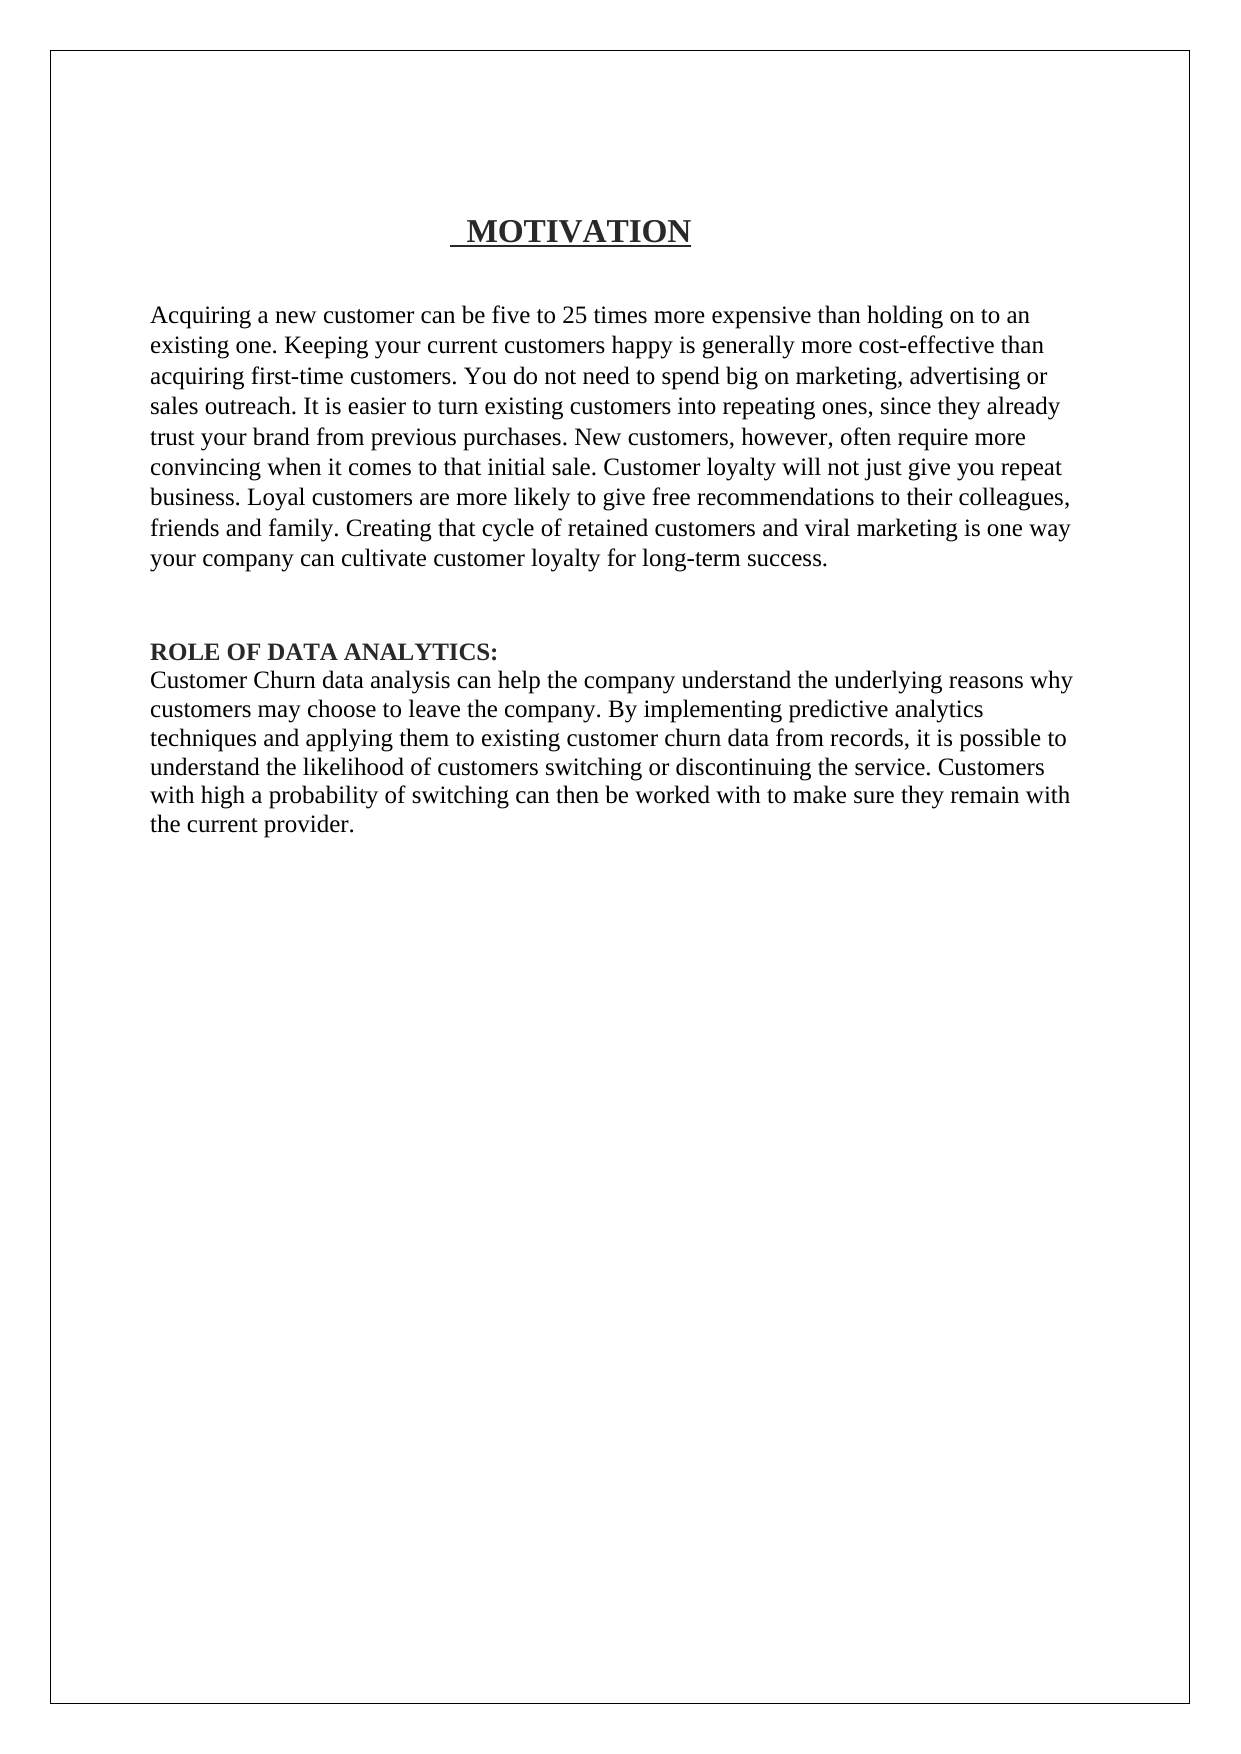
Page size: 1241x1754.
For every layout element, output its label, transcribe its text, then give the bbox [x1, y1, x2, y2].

text Customer Churn data analysis can help the company understand the underlying reasons why [150, 666, 1090, 694]
text Acquiring a new customer can be five to 25 times more expensive than holding on to an existing one. Keeping your current customers happy is generally more cost-effective than acquiring first-time customers. You do not need to spend big on marketing, advertising or sales outreach. It is easier to turn existing customers into repeating ones, since they already trust your brand from previous purchases. New customers, however, often require more convincing when it comes to that initial sale. Customer loyalty will not just give you repeat business. Loyal customers are more likely to give free recommendations to their colleagues, friends and family. Creating that cycle of retained customers and viral marketing is one way your company can cultivate customer loyalty for long-term success. [150, 300, 1090, 572]
text MOTIVATION [450, 200, 1090, 250]
text customers may choose to leave the company. By implementing predictive analytics techniques and applying them to existing customer churn data from records, it is possible to understand the likelihood of customers switching or discontinuing the service. Customers with high a probability of switching can then be worked with to make sure they remain with the current provider. [150, 694, 1090, 838]
text ROLE OF DATA ANALYTICS: [150, 637, 1090, 666]
